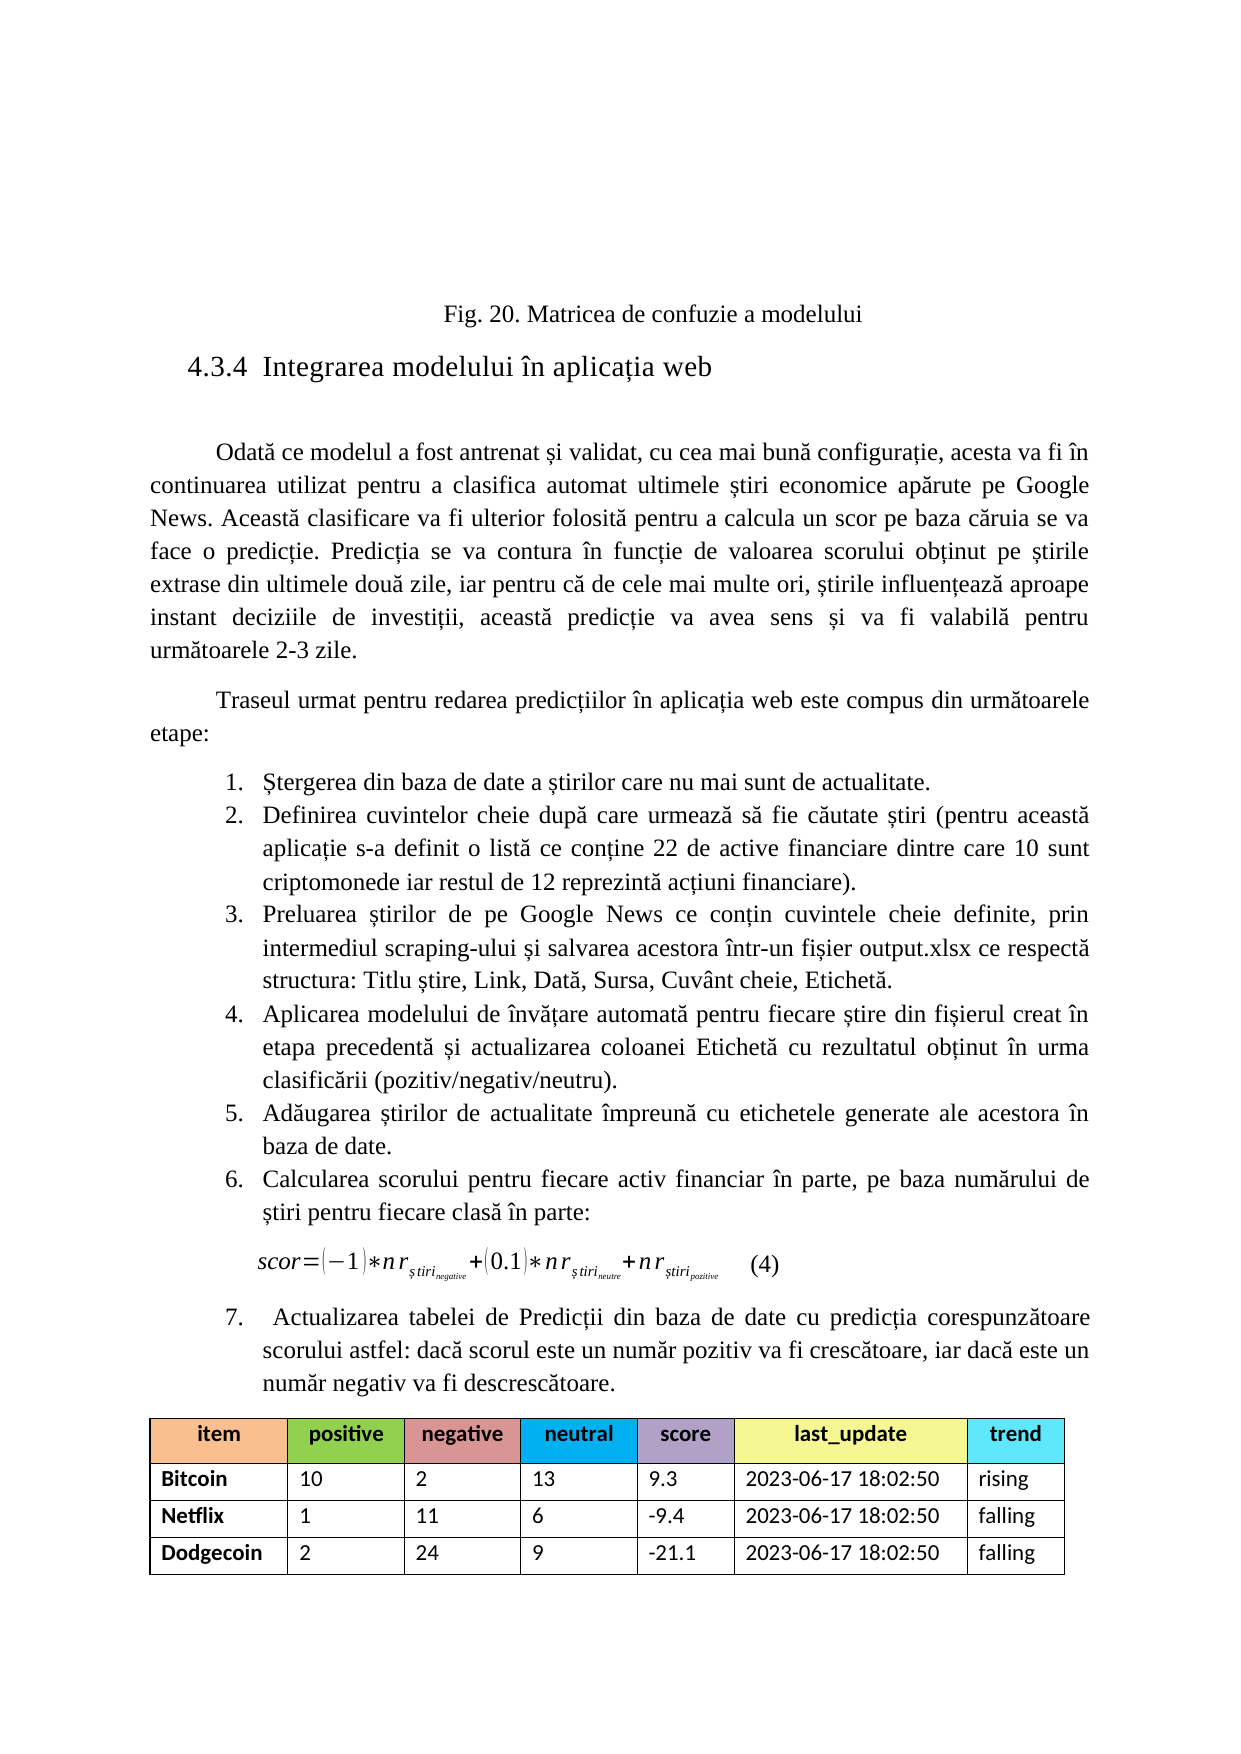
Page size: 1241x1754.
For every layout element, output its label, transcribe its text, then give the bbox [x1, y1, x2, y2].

table_cell 2023-06-17 18:02:50 [735, 1501, 967, 1537]
table_header trend [968, 1419, 1064, 1463]
subtitle Integrarea modelului în aplicația web [187, 349, 1090, 382]
text (4) [150, 1246, 1090, 1281]
table_cell 9 [521, 1538, 637, 1574]
table_cell 2023-06-17 18:02:50 [735, 1538, 967, 1574]
list Adăugarea știrilor de actualitate împreună cu etichetele generate ale acestora în baza de date. [225, 1098, 1090, 1159]
table_cell 10 [288, 1464, 404, 1500]
list Actualizarea tabelei de Predicții din baza de date cu predicția corespunzătoare scorului astfel: dacă scorul este un număr pozitiv va fi crescătoare, iar dacă este un număr negativ va fi descrescătoare. [225, 1302, 1090, 1397]
table_cell Dodgecoin [151, 1538, 287, 1574]
table_cell falling [968, 1501, 1064, 1537]
table_cell 2023-06-17 18:02:50 [735, 1464, 967, 1500]
table_cell -9.4 [638, 1501, 734, 1537]
text Odată ce modelul a fost antrenat și validat, cu cea mai bună configurație, acesta va fi în continuarea utilizat pentru a clasifica automat ultimele știri economice apărute pe Google News. Această clasificare va fi ulterior folosită pentru a calcula un scor pe baza căruia se va face o predicție. Predicția se va contura în funcție de valoarea scorului obținut pe știrile extrase din ultimele două zile, iar pentru că de cele mai multe ori, știrile influențează aproape instant deciziile de investiții, această predicție va avea sens și va fi valabilă pentru următoarele 2-3 zile. [150, 437, 1090, 664]
text Traseul urmat pentru redarea predicțiilor în aplicația web este compus din următoarele etape: [150, 685, 1090, 747]
list Ștergerea din baza de date a știrilor care nu mai sunt de actualitate. [225, 767, 1090, 796]
list Definirea cuvintelor cheie după care urmează să fie căutate știri (pentru această aplicație s-a definit o listă ce conține 22 de active financiare dintre care 10 sunt criptomonede iar restul de 12 reprezintă acțiuni financiare). [225, 801, 1090, 895]
text Fig. 20. Matricea de confuzie a modelului [150, 299, 1090, 328]
table_cell Netflix [151, 1501, 287, 1537]
table_header item [151, 1419, 287, 1463]
table_cell Bitcoin [151, 1464, 287, 1500]
list Calcularea scorului pentru fiecare activ financiar în parte, pe baza numărului de știri pentru fiecare clasă în parte: [225, 1164, 1090, 1226]
table_cell 13 [521, 1464, 637, 1500]
table_header score [638, 1419, 734, 1463]
table_header last_update [735, 1419, 967, 1463]
table_cell rising [968, 1464, 1064, 1500]
table_header negative [405, 1419, 520, 1463]
table_header neutral [521, 1419, 637, 1463]
list Aplicarea modelului de învățare automată pentru fiecare știre din fișierul creat în etapa precedentă și actualizarea coloanei Etichetă cu rezultatul obținut în urma clasificării (pozitiv/negativ/neutru). [225, 999, 1090, 1093]
list Preluarea știrilor de pe Google News ce conțin cuvintele cheie definite, prin intermediul scraping-ului și salvarea acestora într-un fișier output.xlsx ce respectă structura: Titlu știre, Link, Dată, Sursa, Cuvânt cheie, Etichetă. [225, 899, 1090, 994]
table_cell 9.3 [638, 1464, 734, 1500]
table_cell 24 [405, 1538, 520, 1574]
table_cell -21.1 [638, 1538, 734, 1574]
table_cell 6 [521, 1501, 637, 1537]
table_cell 11 [405, 1501, 520, 1537]
table_header positive [288, 1419, 404, 1463]
table_cell 2 [288, 1538, 404, 1574]
table_cell 2 [405, 1464, 520, 1500]
table_cell falling [968, 1538, 1064, 1574]
table_cell 1 [288, 1501, 404, 1537]
